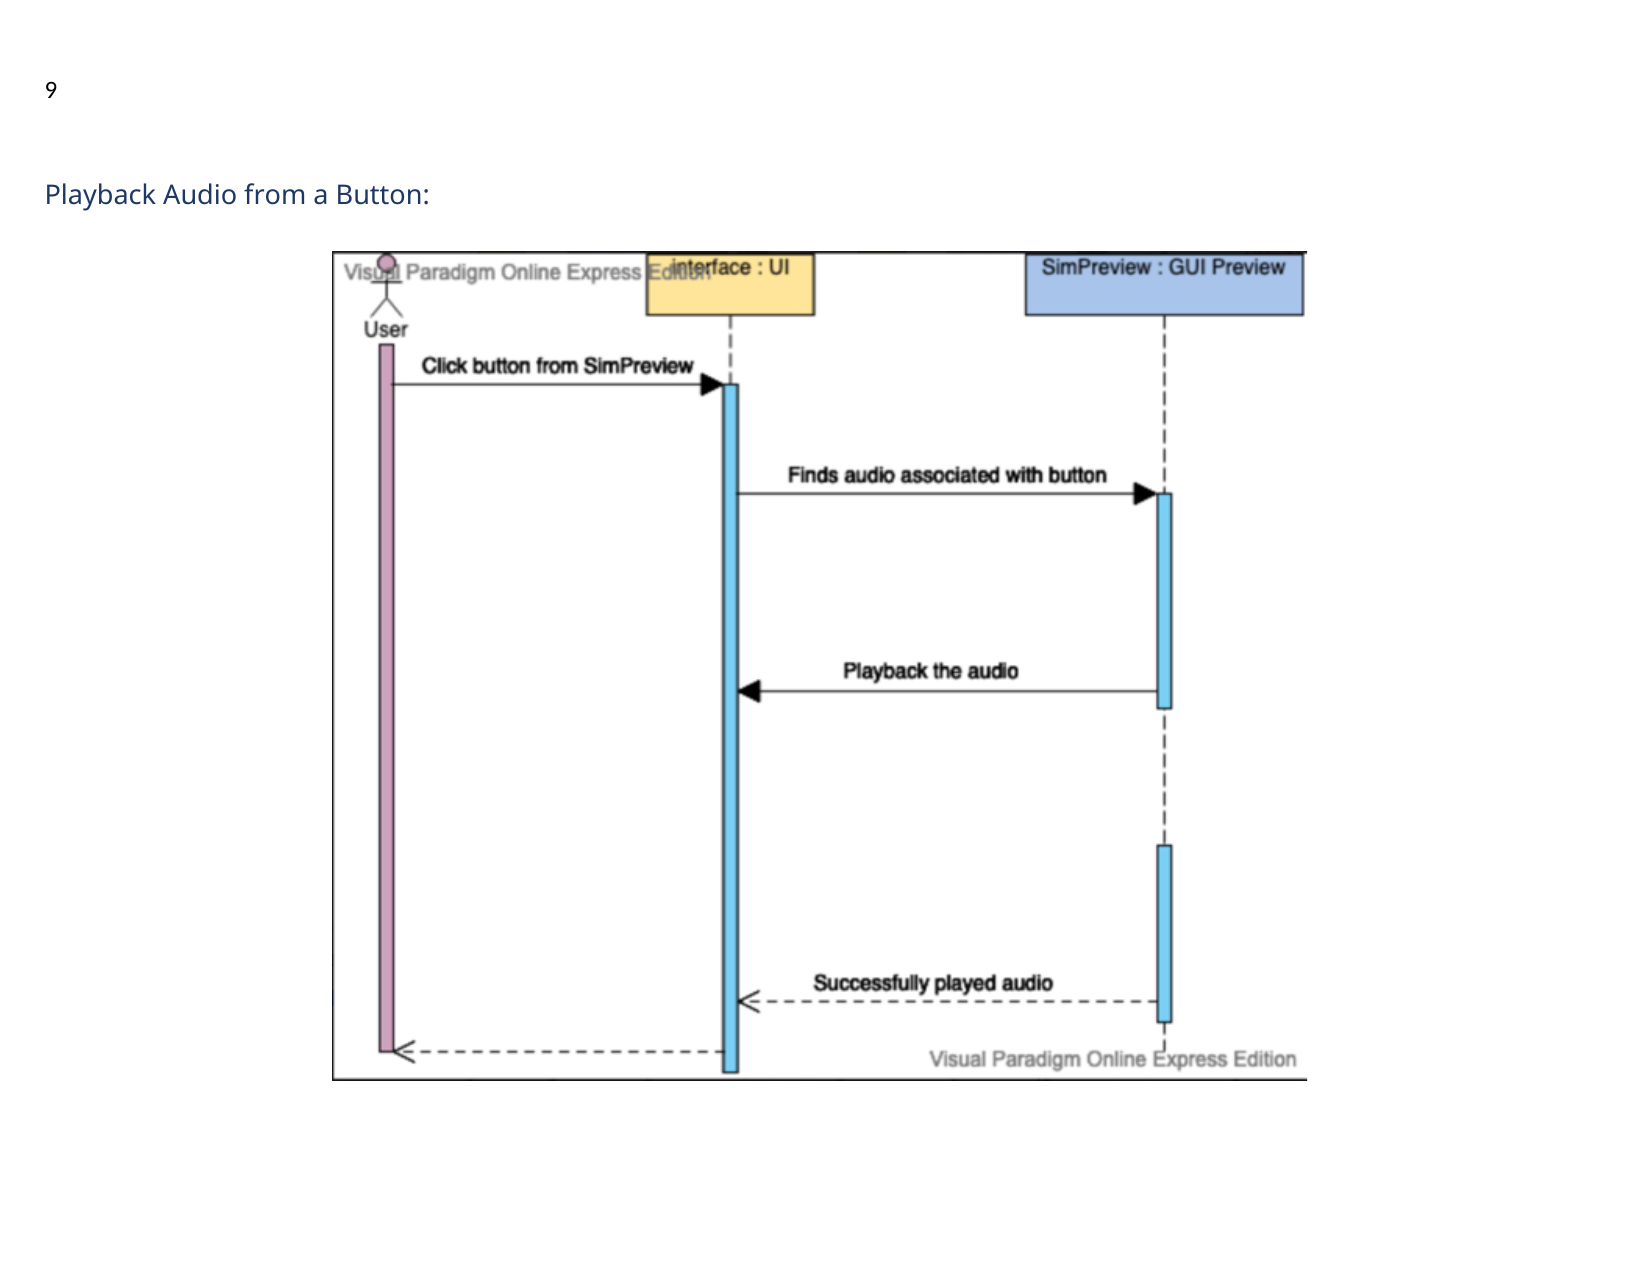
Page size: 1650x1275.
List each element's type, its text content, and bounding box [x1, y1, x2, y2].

subtitle Playback Audio from a Button: [44, 176, 1595, 213]
picture [332, 251, 1308, 1081]
